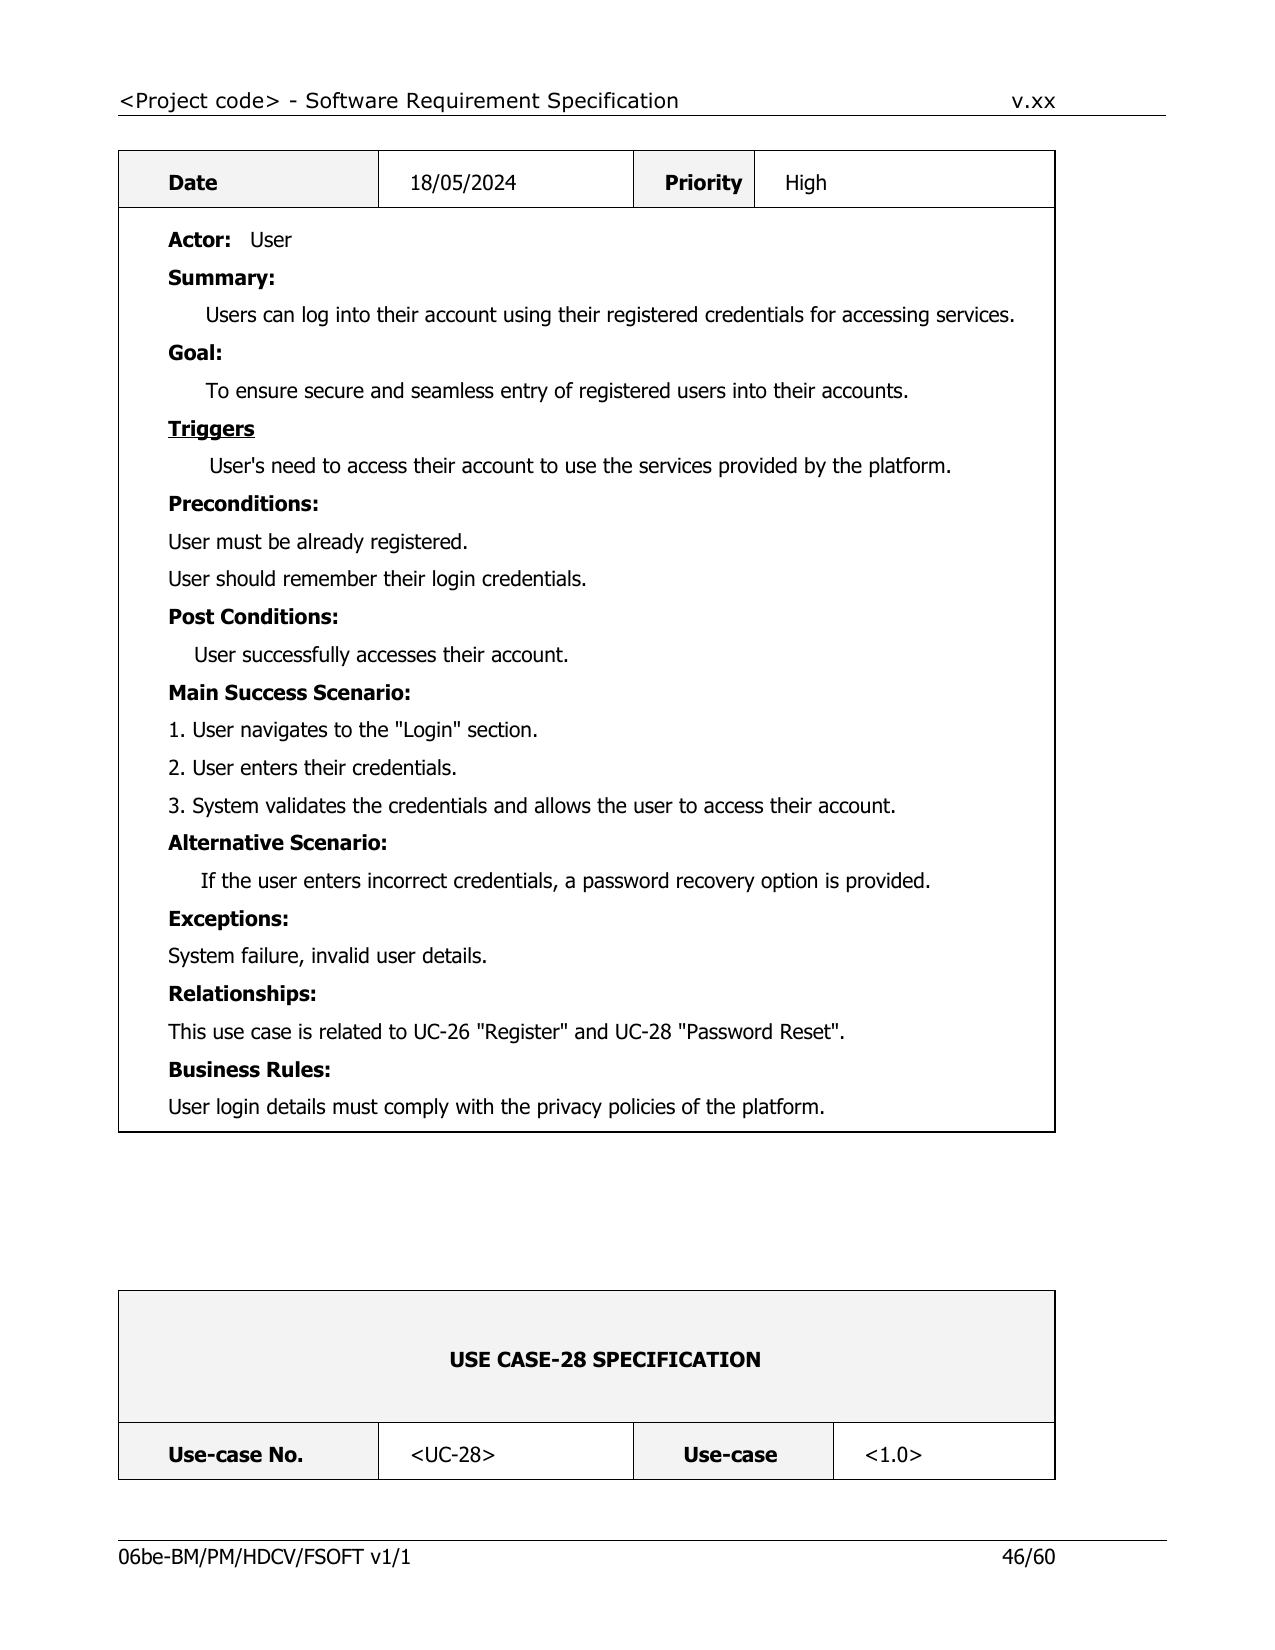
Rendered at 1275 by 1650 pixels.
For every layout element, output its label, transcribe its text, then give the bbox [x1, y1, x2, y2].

table_cell <1.0> [834, 1423, 1054, 1479]
table_cell <UC-28> [379, 1423, 633, 1479]
table_cell Use-case No. [119, 1423, 378, 1479]
table_cell High [755, 151, 1054, 207]
table_cell Date [119, 151, 378, 207]
table_cell Actor: User Summary: Users can log into their account using their registered credentials for accessing services. Goal: To ensure secure and seamless entry of registered users into their accounts. Triggers User's need to access their account to use the services provided by the platform. Preconditions: User must be already registered. User should remember their login credentials. Post Conditions: User successfully accesses their account. Main Success Scenario: User navigates to the "Login" section. User enters their credentials. System validates the credentials and allows the user to access their account. Alternative Scenario: If the user enters incorrect credentials, a password recovery option is provided. Exceptions: System failure, invalid user details. Relationships: This use case is related to UC-26 "Register" and UC-28 "Password Reset". Business Rules: User login details must comply with the privacy policies of the platform. [119, 208, 1054, 1131]
table_header USE CASE-28 SPECIFICATION [119, 1291, 1054, 1422]
table_cell Use-case Version [634, 1423, 833, 1479]
table_cell Priority [634, 151, 754, 207]
table_cell 18/05/2024 [379, 151, 633, 207]
